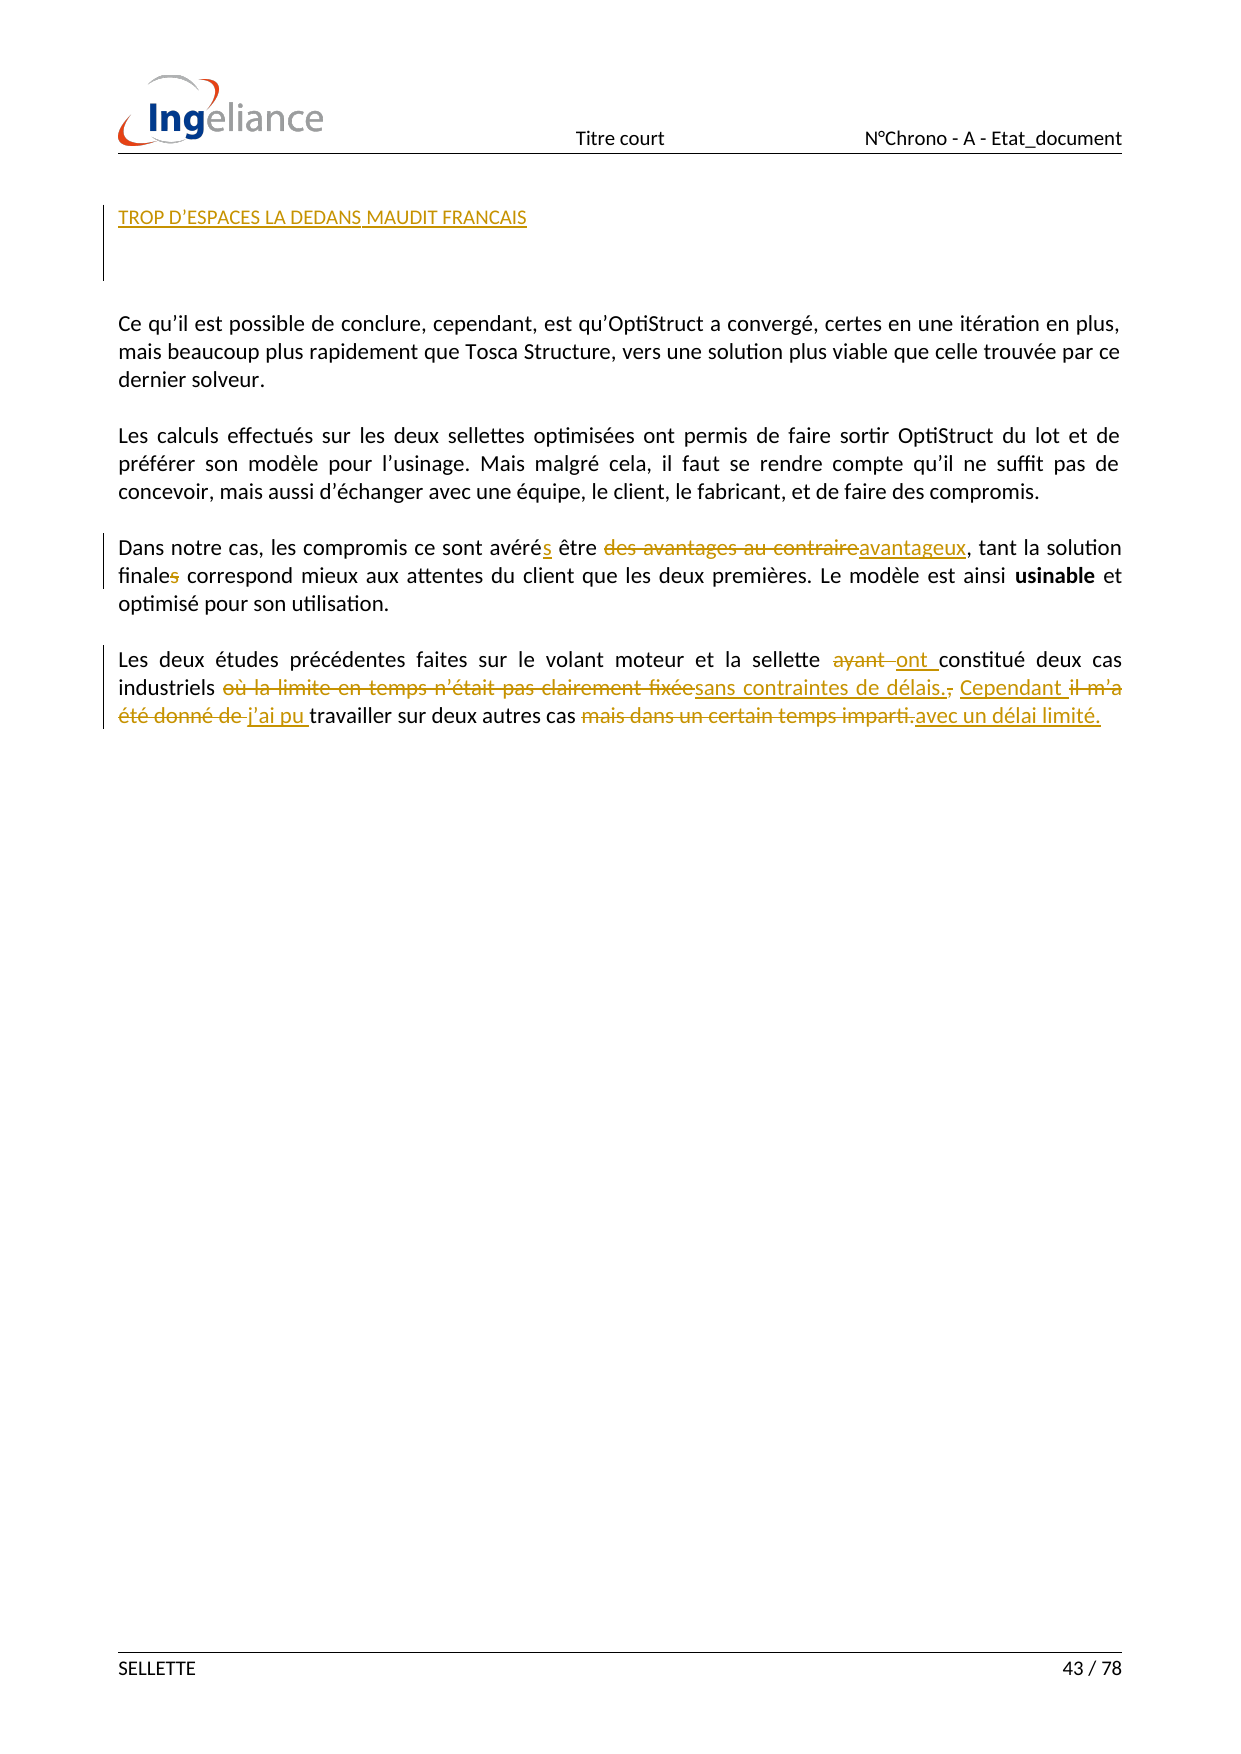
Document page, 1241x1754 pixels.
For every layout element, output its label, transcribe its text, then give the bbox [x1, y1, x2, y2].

text Les calculs effectués sur les deux sellettes optimisées ont permis de faire sortir OptiStruct du lot et de préférer son modèle pour l’usinage. Mais malgré cela, il faut se rendre compte qu’il ne suffit pas de concevoir, mais aussi d’échanger avec une équipe, le client, le fabricant, et de faire des compromis. [118, 421, 1122, 505]
text Les deux études précédentes faites sur le volant moteur et la sellette constitué deux cas industriels travailler sur deux autres cas [118, 645, 1122, 729]
picture [118, 75, 323, 146]
text Dans notre cas, les compromis ce sont avéré être , tant la solution finale correspond mieux aux attentes du client que les deux premières. Le modèle est ainsi usinable et optimisé pour son utilisation. [118, 533, 1122, 617]
text Ce qu’il est possible de conclure, cependant, est qu’OptiStruct a convergé, certes en une itération en plus, mais beaucoup plus rapidement que Tosca Structure, vers une solution plus viable que celle trouvée par ce dernier solveur. [118, 309, 1122, 393]
